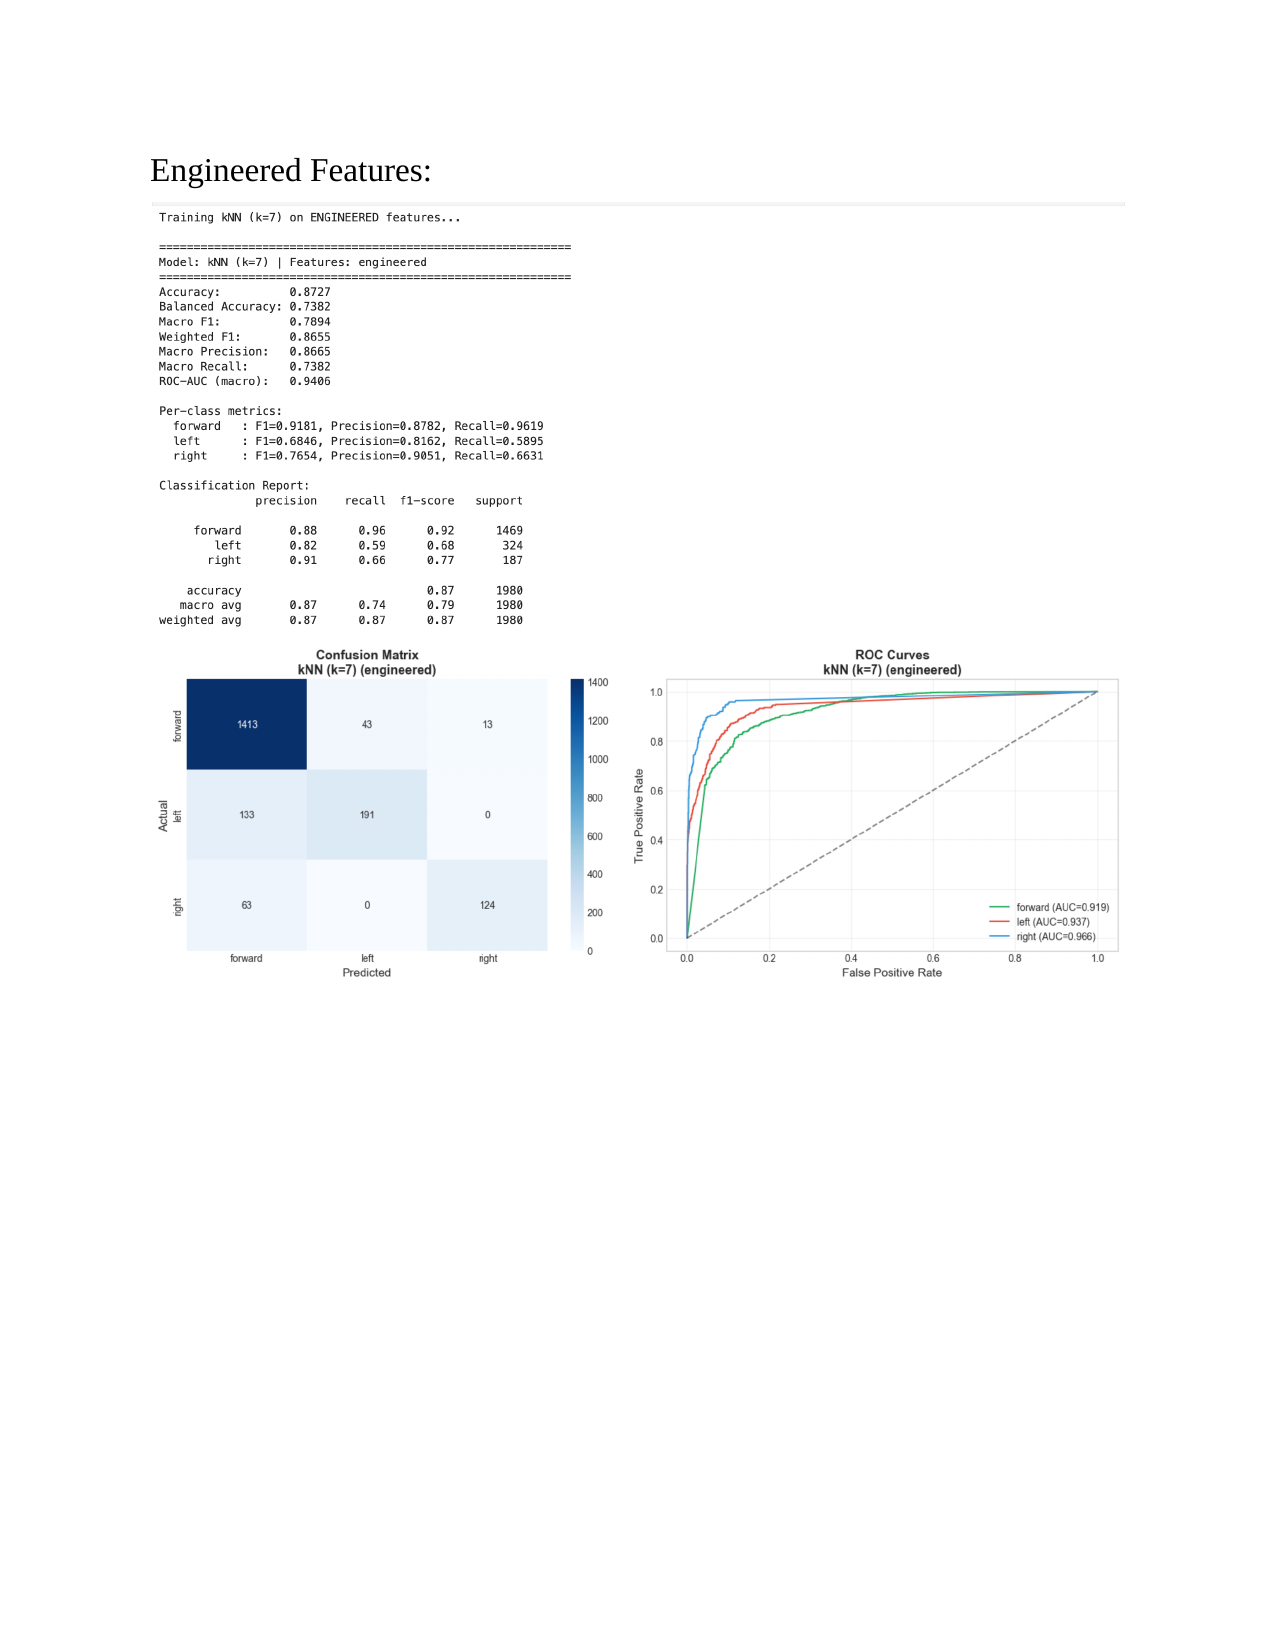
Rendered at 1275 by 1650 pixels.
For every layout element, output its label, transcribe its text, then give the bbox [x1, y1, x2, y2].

picture [150, 202, 1125, 992]
subtitle Engineered Features: [150, 150, 1125, 188]
